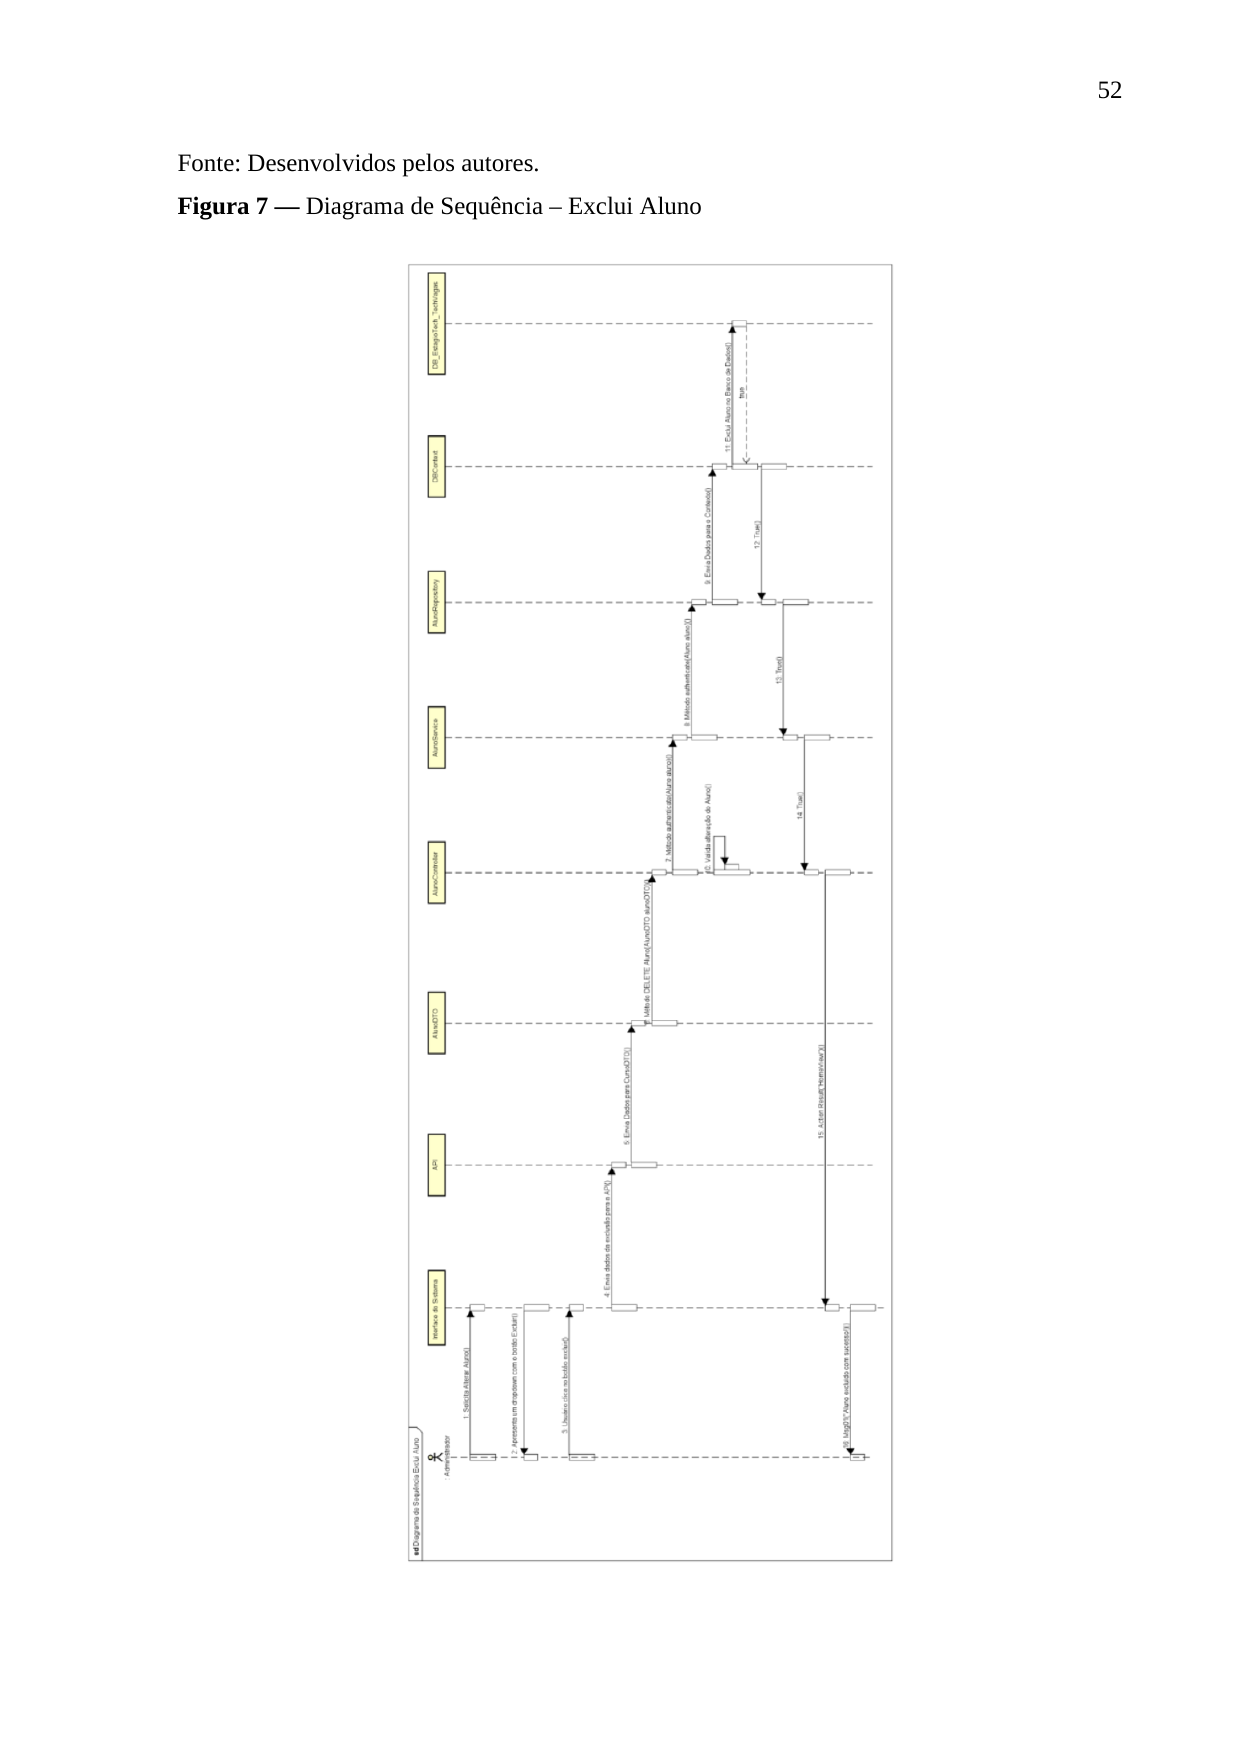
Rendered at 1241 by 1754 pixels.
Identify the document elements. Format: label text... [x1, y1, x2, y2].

text Figura 7 — Diagrama de Sequência – Exclui Aluno [177, 191, 1122, 219]
text Fonte: Desenvolvidos pelos autores. [177, 148, 1122, 176]
picture [406, 263, 894, 1562]
